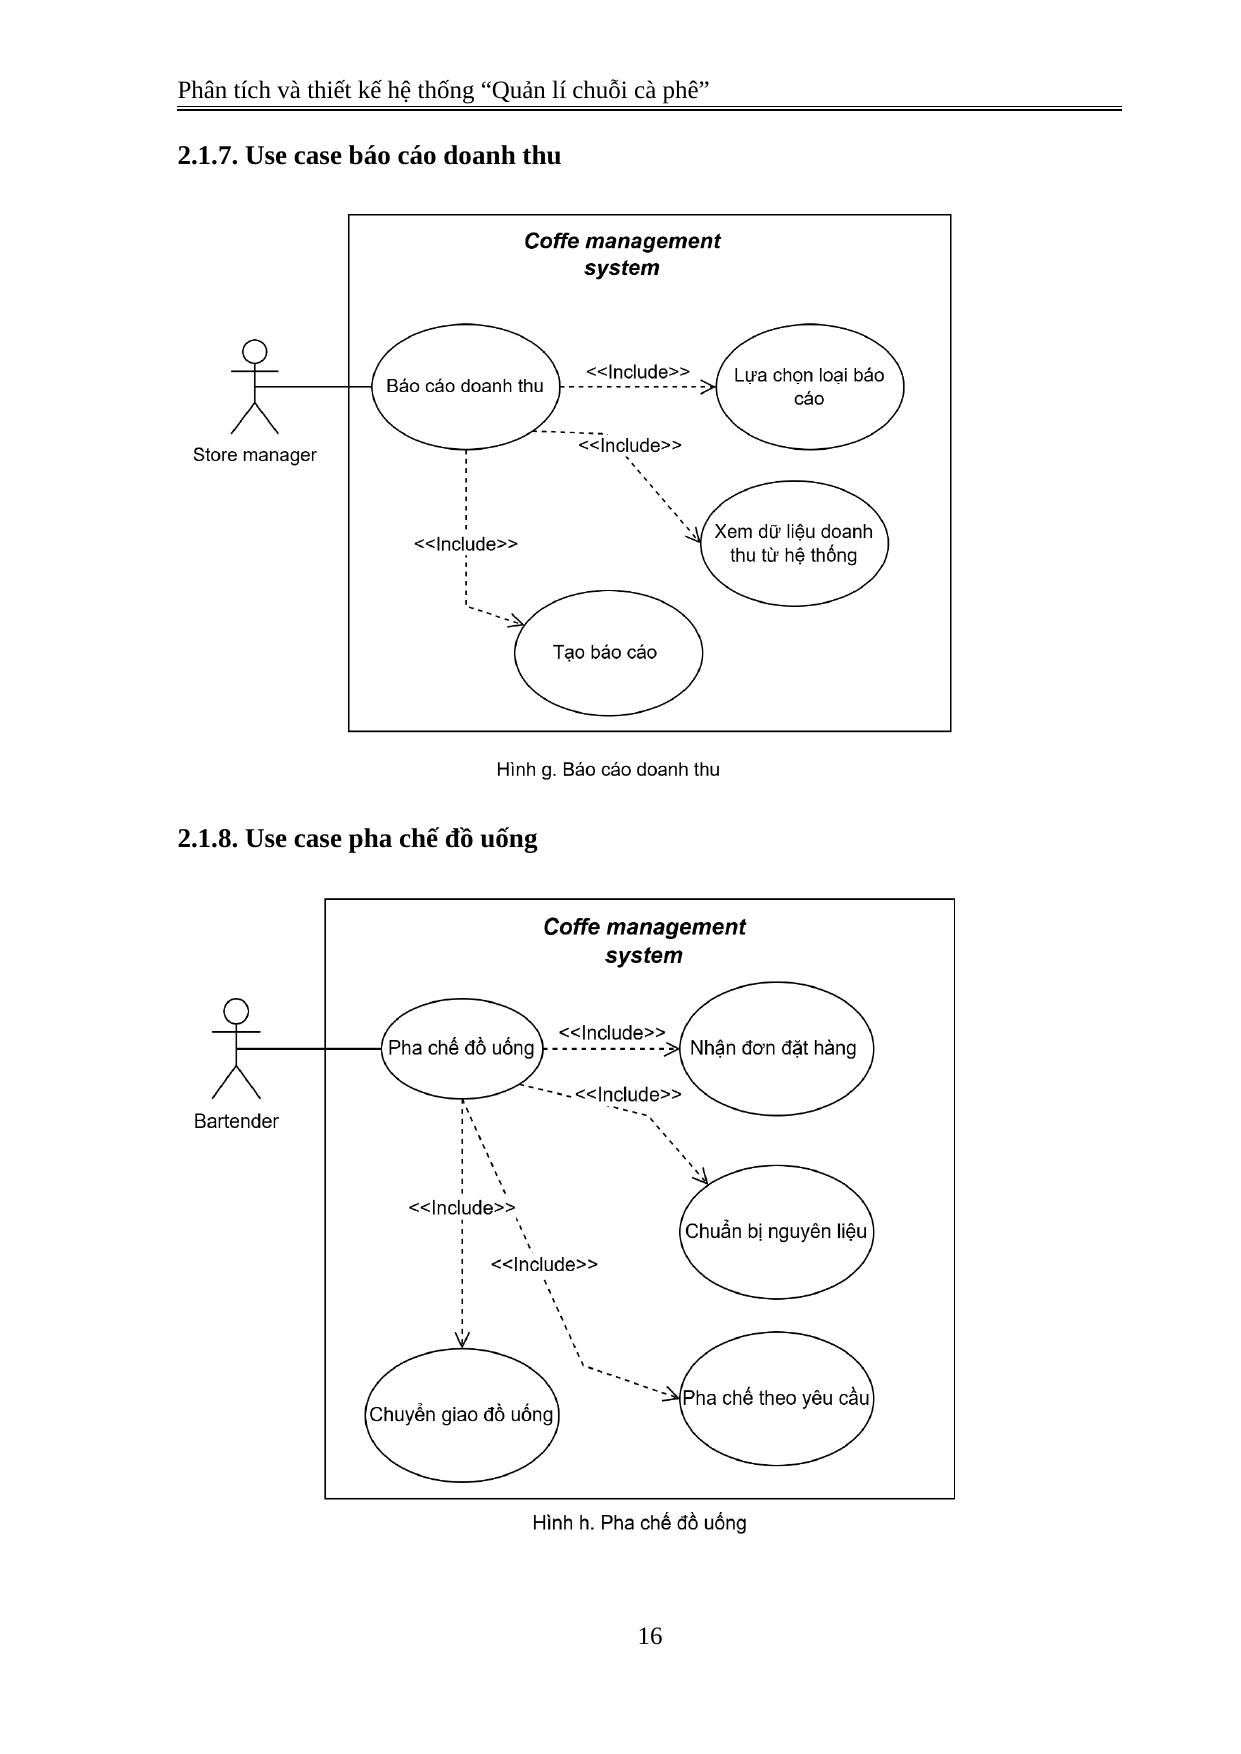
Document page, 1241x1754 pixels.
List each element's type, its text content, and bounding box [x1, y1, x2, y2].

text 2.1.7. Use case báo cáo doanh thu [177, 139, 1122, 170]
picture [177, 198, 967, 810]
picture [177, 881, 971, 1566]
text 2.1.8. Use case pha chế đồ uống [177, 822, 1122, 853]
